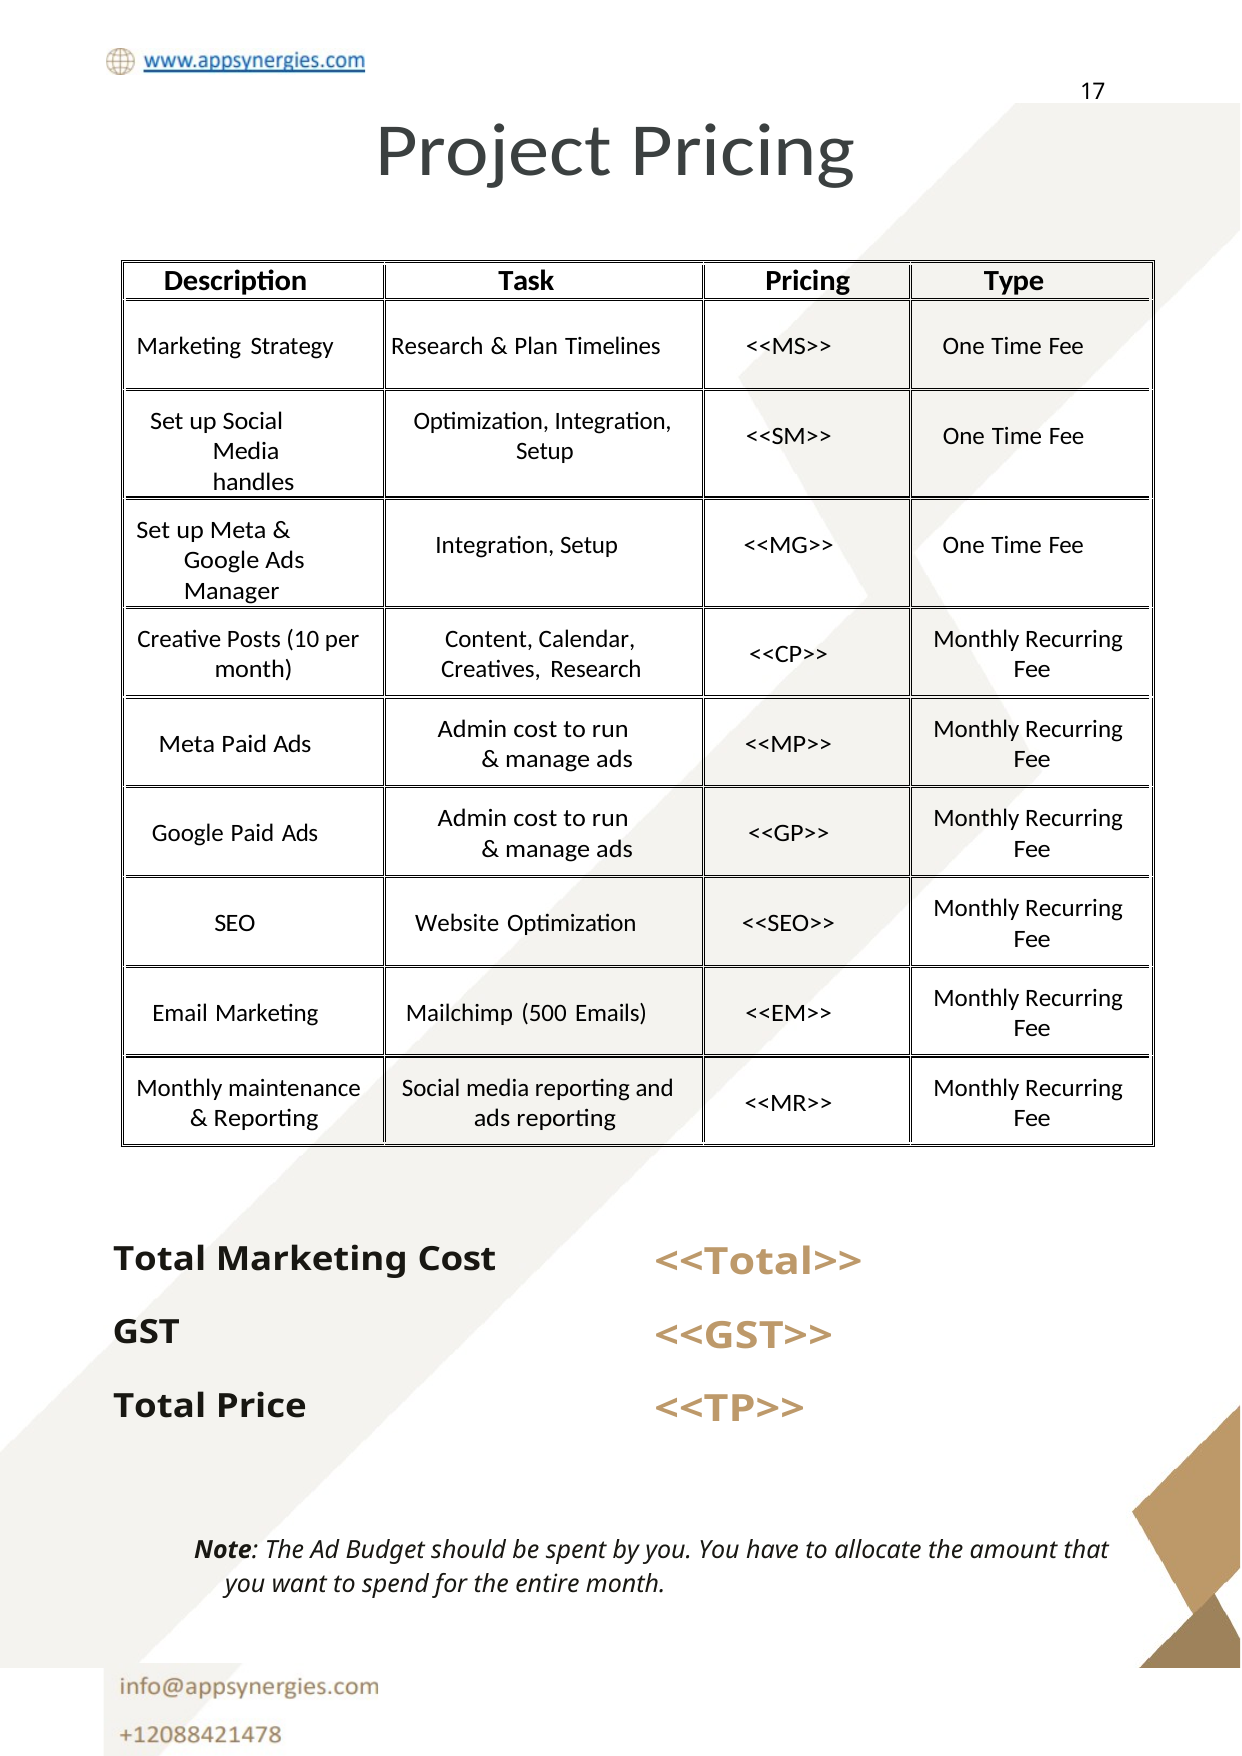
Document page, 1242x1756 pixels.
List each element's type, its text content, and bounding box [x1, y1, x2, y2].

table_cell Research & Plan Timelines [386, 301, 702, 387]
table_cell <<MP>> [705, 699, 909, 785]
table_cell <<EM>> [705, 968, 909, 1054]
table_cell Email Marketing [124, 965, 383, 1054]
table_cell Optimization, Integration, Setup [386, 391, 702, 496]
subtitle Project Pricing [94, 102, 1137, 194]
table_cell Content, Calendar, Creatives, Research [386, 609, 702, 695]
table_cell Monthly Recurring Fee [912, 965, 1152, 1054]
table_cell Admin cost to run & manage ads [386, 699, 702, 785]
table_cell One Time Fee [910, 298, 1153, 387]
table_cell Mailchimp (500 Emails) [386, 968, 702, 1054]
table_cell Google Paid Ads [122, 785, 384, 875]
table_header Type [910, 263, 1152, 298]
table_cell <<CP>> [705, 609, 909, 695]
table_header Task [385, 263, 703, 298]
table_header <<Total>> [643, 1214, 1107, 1287]
picture [0, 103, 1241, 1756]
table_cell One Time Fee [912, 388, 1152, 496]
table_cell Meta Paid Ads [122, 695, 384, 785]
table_cell Set up Meta & Google Ads Manager [124, 496, 383, 606]
table_cell Monthly Recurring Fee [910, 1054, 1153, 1144]
table_cell Website Optimization [386, 878, 702, 964]
table_cell GST [92, 1287, 643, 1361]
table_cell SEO [124, 875, 383, 964]
table_cell Creative Posts (10 per month) [124, 606, 383, 695]
table_header Total Marketing Cost [92, 1214, 643, 1287]
table_cell Integration, Setup [386, 500, 702, 606]
table_cell Total Price [92, 1361, 643, 1434]
table_cell Social media reporting and ads reporting [385, 1058, 703, 1144]
table_header Description [124, 263, 384, 298]
table_cell Monthly Recurring Fee [910, 695, 1153, 785]
table_cell <<GST>> [643, 1287, 1107, 1361]
table_cell Marketing Strategy [122, 298, 384, 387]
table_cell <<MR>> [704, 1058, 910, 1144]
picture [106, 48, 365, 75]
table_cell Monthly Recurring Fee [912, 606, 1152, 695]
table_cell <<SM>> [705, 391, 909, 496]
table_cell Set up Social Media handles [124, 388, 383, 496]
table_cell <<MG>> [705, 500, 909, 606]
table_cell <<MS>> [705, 301, 909, 387]
table_cell <<TP>> [643, 1361, 1107, 1434]
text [187, 1532, 1212, 1634]
table_cell Monthly maintenance & Reporting [122, 1054, 384, 1144]
table_cell One Time Fee [912, 496, 1152, 606]
table_cell Monthly Recurring Fee [912, 875, 1152, 964]
table_cell <<GP>> [705, 788, 909, 875]
table_header Pricing [704, 263, 910, 298]
table_cell <<SEO>> [705, 878, 909, 964]
table_cell Admin cost to run & manage ads [386, 788, 702, 875]
table_cell Monthly Recurring Fee [910, 785, 1153, 875]
